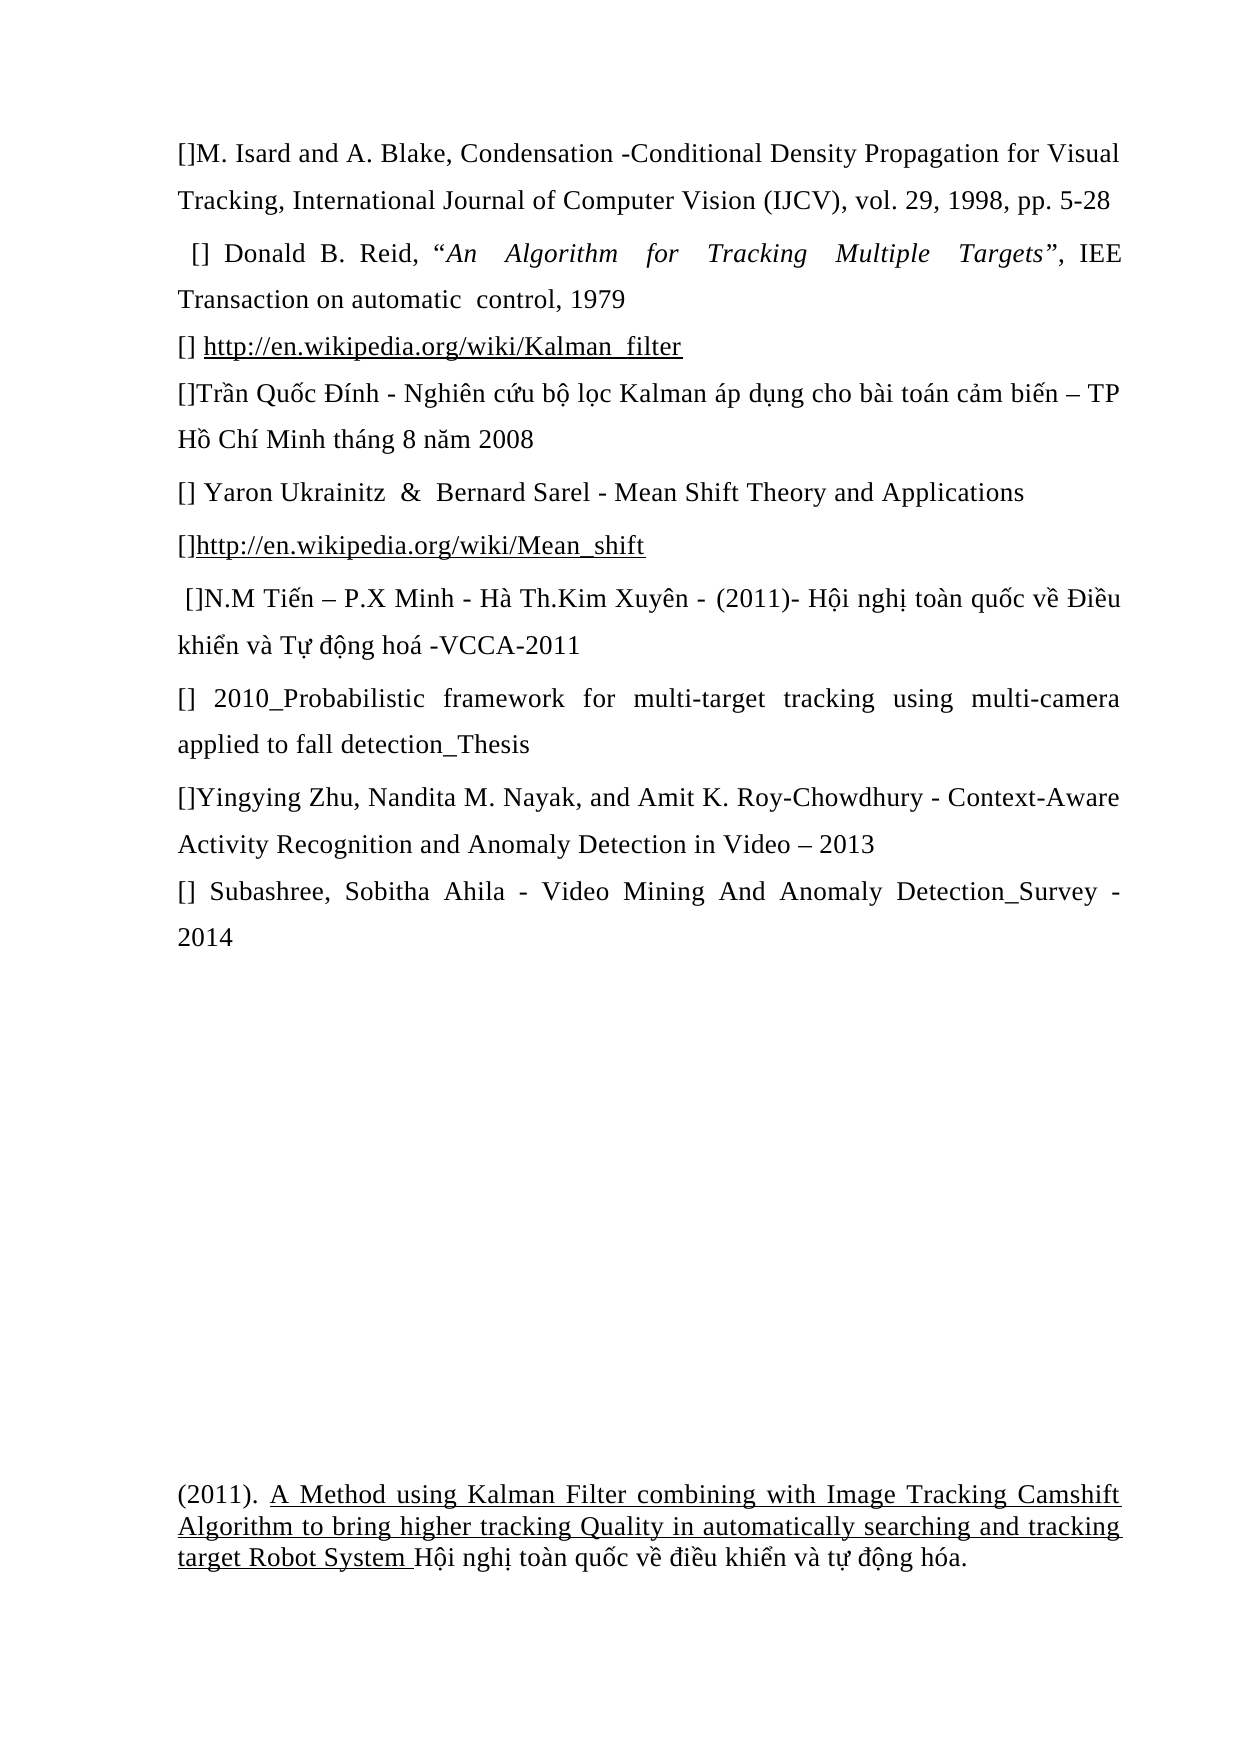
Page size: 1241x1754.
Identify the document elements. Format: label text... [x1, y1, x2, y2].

text []http://en.wikipedia.org/wiki/Mean_shift [177, 529, 1122, 561]
list (2011). A Method using Kalman Filter combining with Image Tracking Camshift Algorithm to bring higher tracking Quality in automatically searching and tracking target Robot System Hội nghị toàn quốc về điều khiển và tự động hóa. [177, 1538, 1122, 1572]
list []Trần Quốc Đính - Nghiên cứu bộ lọc Kalman áp dụng cho bài toán cảm biến – TP Hồ Chí Minh tháng 8 năm 2008 [177, 377, 1122, 455]
text []Yingying Zhu, Nandita M. Nayak, and Amit K. Roy-Chowdhury - Context-Aware Activity Recognition and Anomaly Detection in Video – 2013 [177, 781, 1122, 859]
list (2011). A Method using Kalman Filter combining with Image Tracking Camshift Algorithm to bring higher tracking Quality in automatically searching and tracking target Robot System Hội nghị toàn quốc về điều khiển và tự động hóa. [177, 1478, 1122, 1537]
text []N.M Tiến – P.X Minh - Hà Th.Kim Xuyên - (2011)- Hội nghị toàn quốc về Điều khiển và Tự động hoá -VCCA-2011 [177, 582, 1122, 660]
list [] Donald B. Reid, “An Algorithm for Tracking Multiple Targets”, IEE Transaction on automatic control, 1979 [177, 237, 1122, 315]
text [] 2010_Probabilistic framework for multi-target tracking using multi-camera applied to fall detection_Thesis [177, 682, 1122, 760]
list [] http://en.wikipedia.org/wiki/Kalman_filter [177, 330, 1122, 361]
text []M. Isard and A. Blake, Condensation -Conditional Density Propagation for Visual Tracking, International Journal of Computer Vision (IJCV), vol. 29, 1998, pp. 5-28 [177, 137, 1122, 215]
text [] Yaron Ukrainitz & Bernard Sarel - Mean Shift Theory and Applications [177, 476, 1122, 508]
text [] Subashree, Sobitha Ahila - Video Mining And Anomaly Detection_Survey - 2014 [177, 875, 1122, 953]
